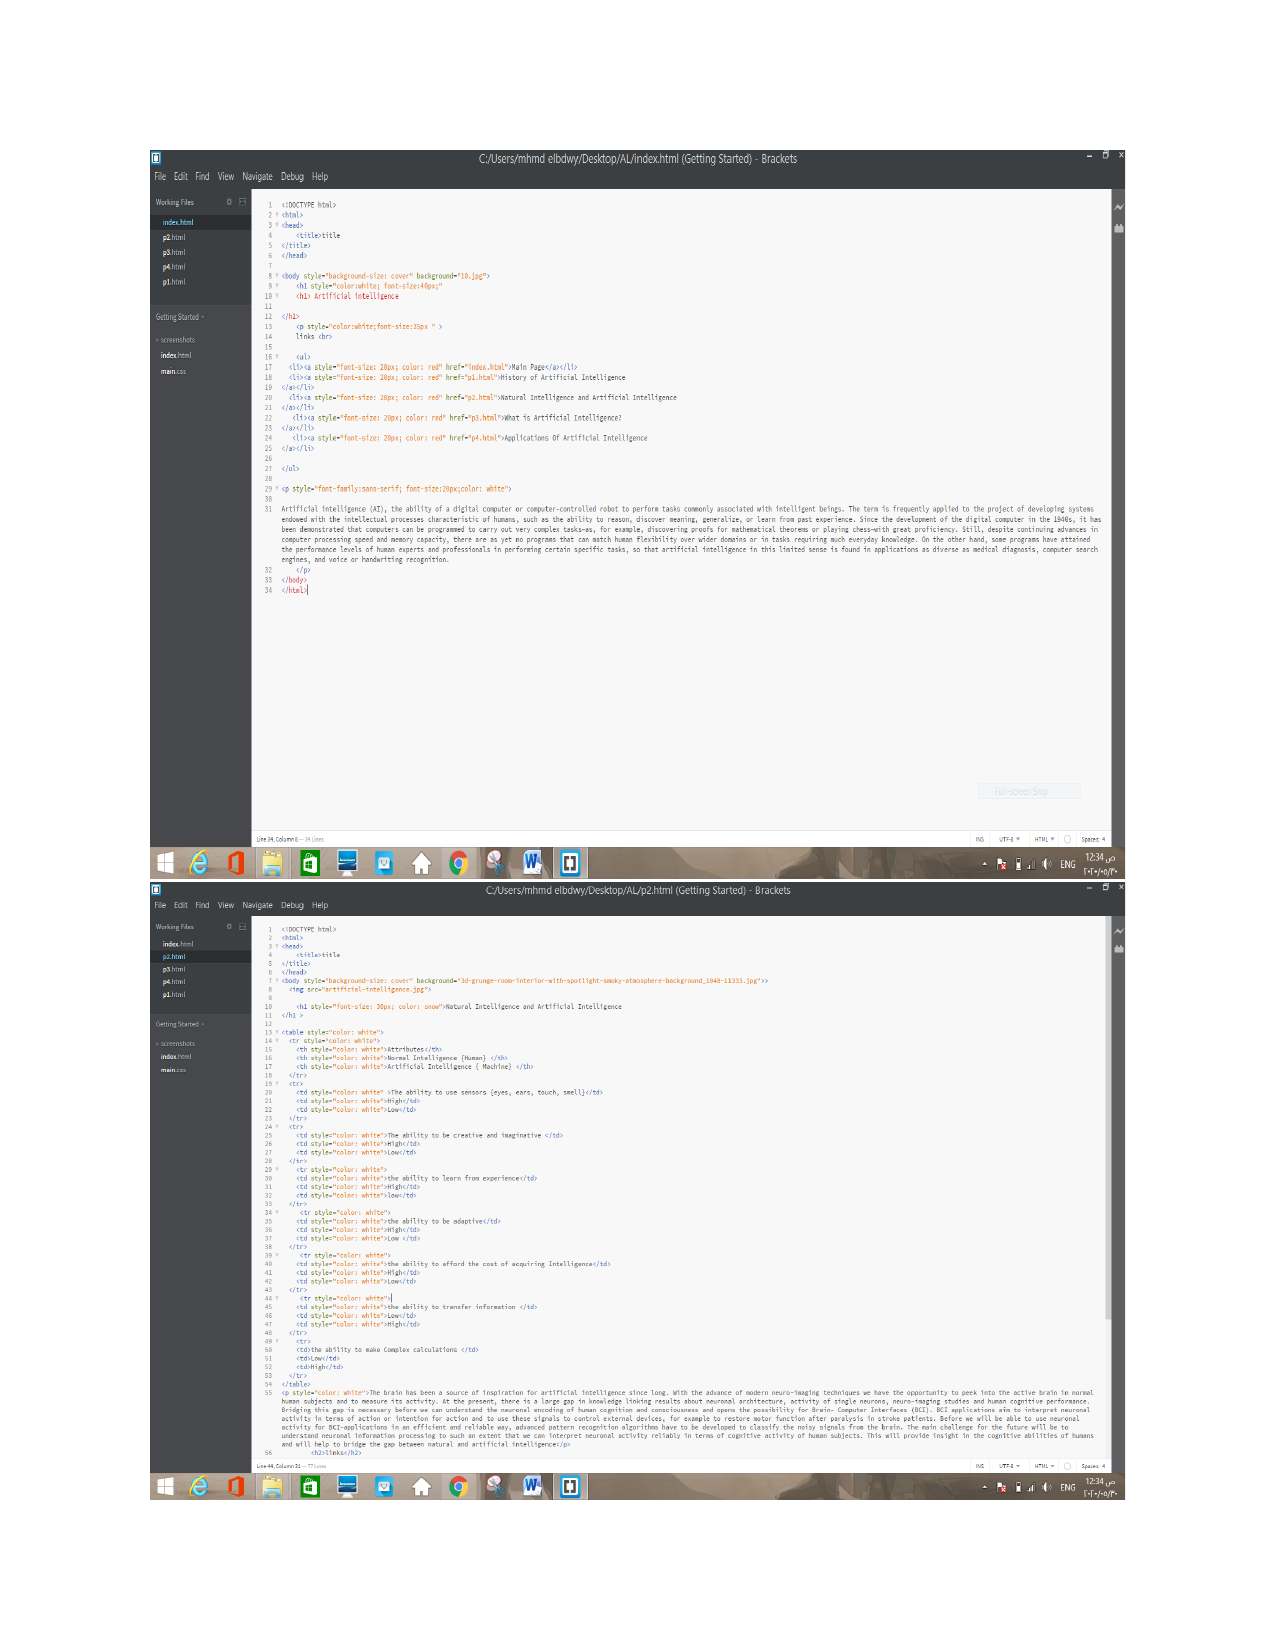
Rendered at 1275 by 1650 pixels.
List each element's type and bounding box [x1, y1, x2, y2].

picture [150, 150, 1125, 879]
picture [150, 882, 1125, 1500]
